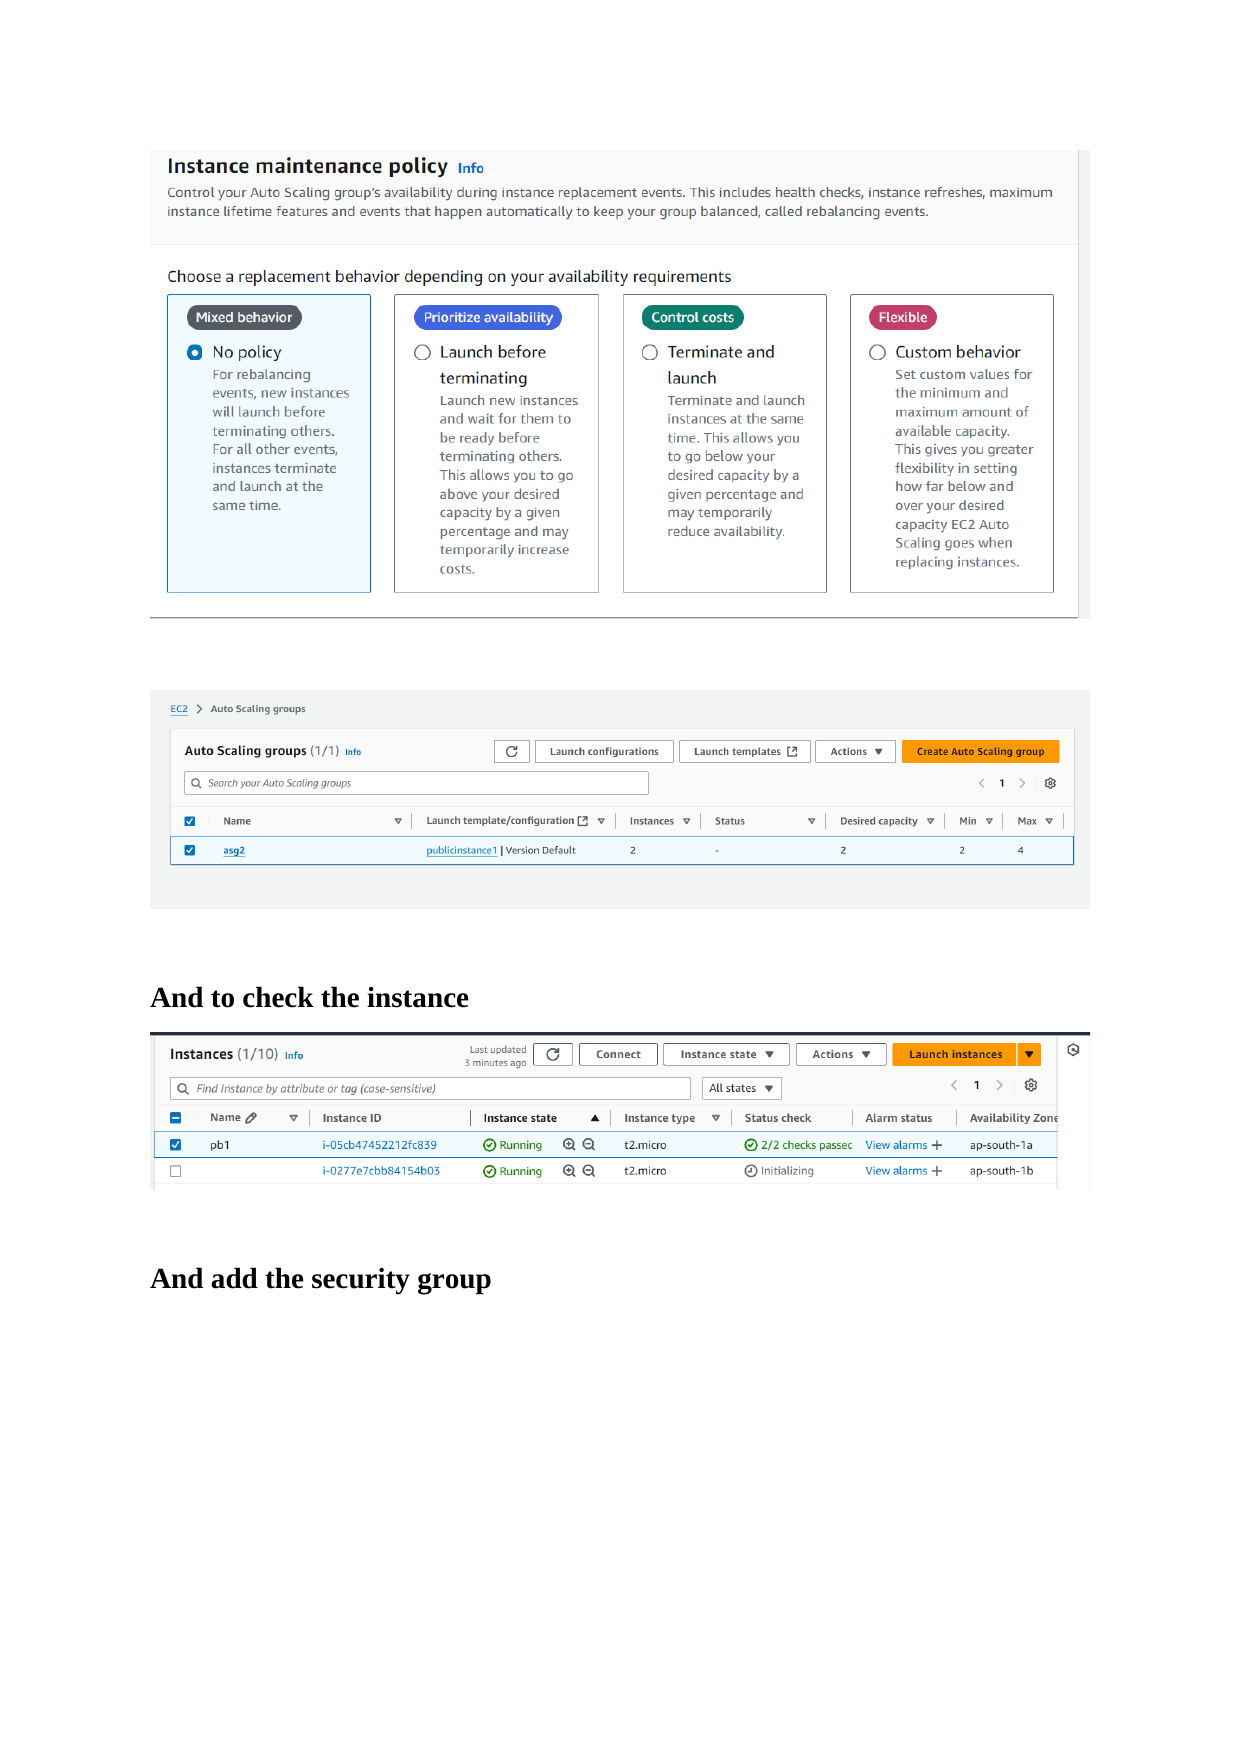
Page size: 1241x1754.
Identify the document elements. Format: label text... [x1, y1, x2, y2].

picture [150, 1032, 1091, 1190]
text And to check the instance [150, 980, 1090, 1013]
picture [150, 150, 1091, 619]
picture [150, 690, 1091, 909]
text And add the security group [150, 1261, 1090, 1294]
